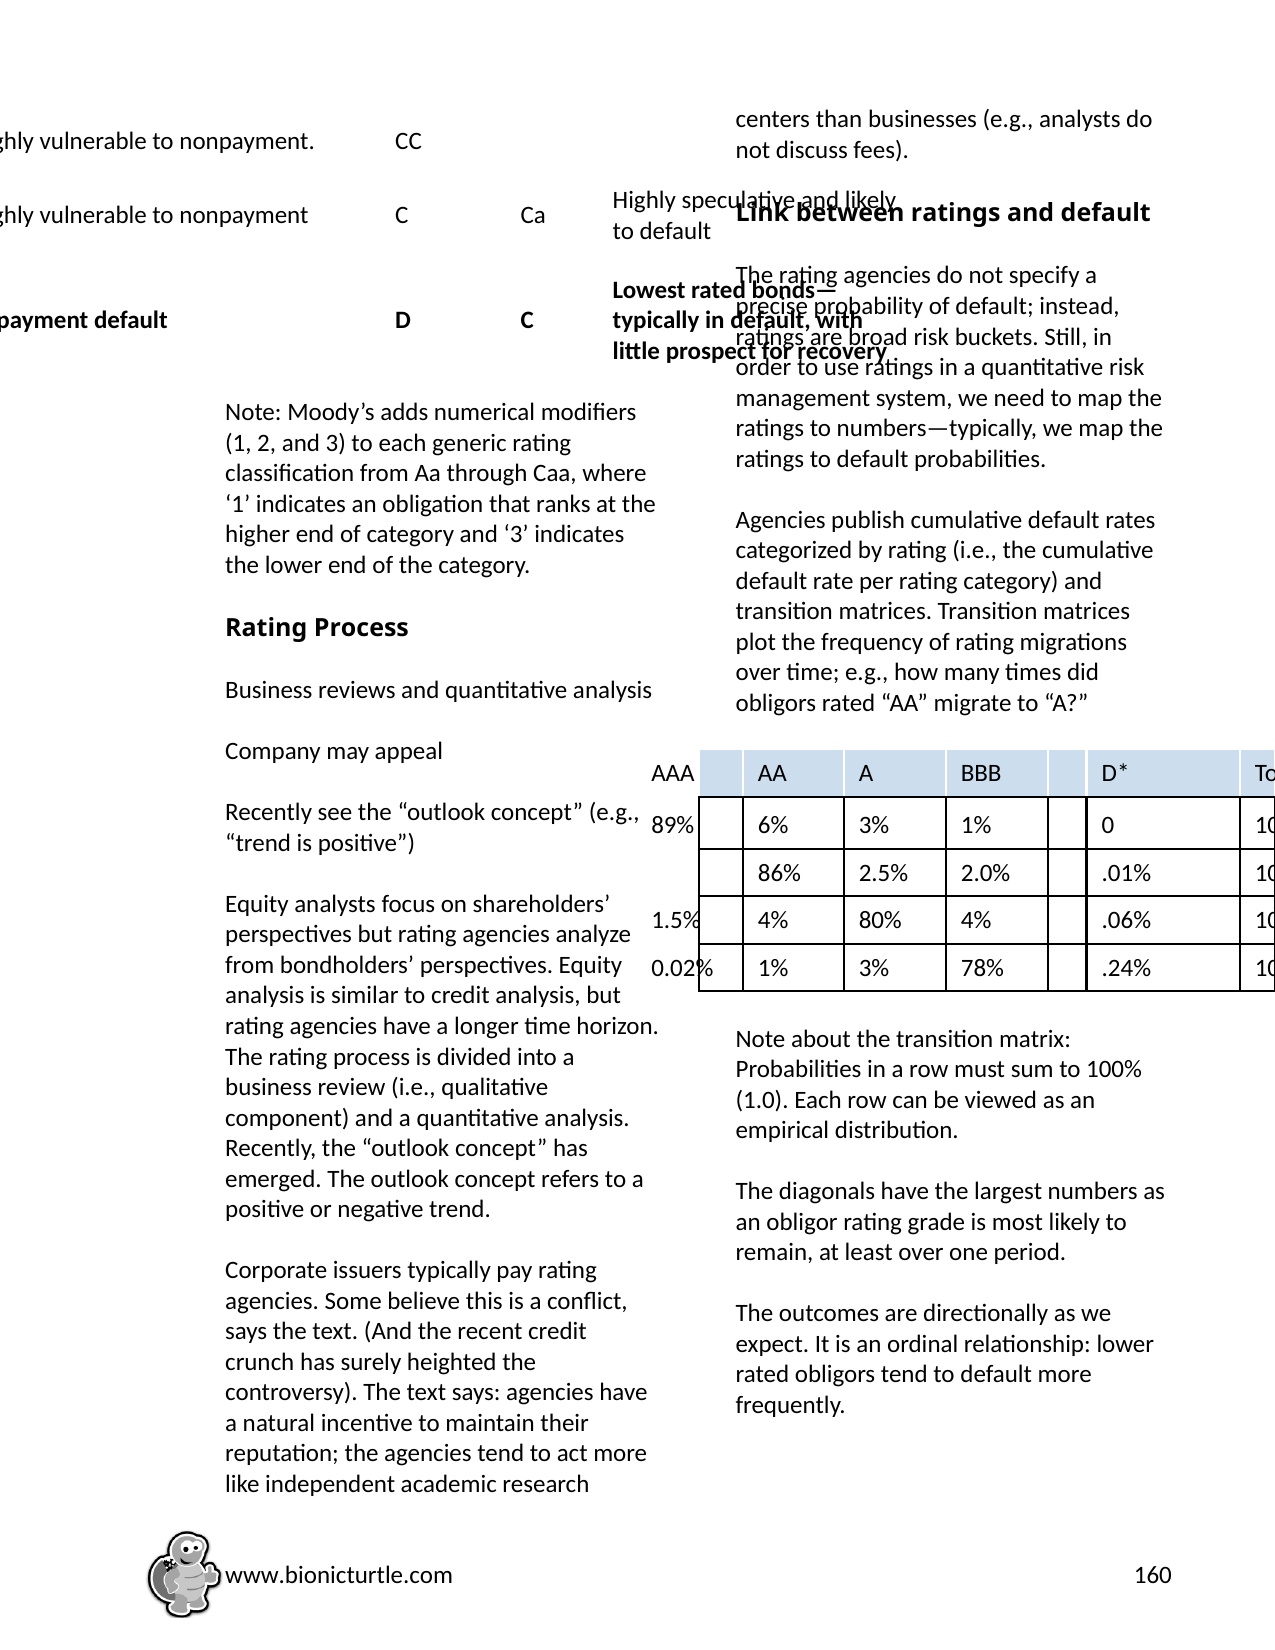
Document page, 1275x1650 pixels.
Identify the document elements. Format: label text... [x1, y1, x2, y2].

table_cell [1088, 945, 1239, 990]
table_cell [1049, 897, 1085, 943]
subtitle Link between ratings and default [735, 195, 1172, 229]
text Business reviews and quantitative analysis [225, 674, 662, 705]
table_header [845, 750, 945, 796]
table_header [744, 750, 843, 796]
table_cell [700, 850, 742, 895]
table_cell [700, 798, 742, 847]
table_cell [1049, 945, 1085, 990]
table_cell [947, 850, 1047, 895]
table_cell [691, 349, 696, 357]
text The diagonals have the largest numbers as an obligor rating grade is most likely to remain, at least over one period. [735, 1175, 1172, 1267]
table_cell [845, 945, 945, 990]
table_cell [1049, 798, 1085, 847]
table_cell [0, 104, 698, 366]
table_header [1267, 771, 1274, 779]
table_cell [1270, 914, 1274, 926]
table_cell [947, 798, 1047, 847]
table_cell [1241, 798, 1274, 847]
text Recently see the “outlook concept” (e.g., “trend is positive”) [225, 796, 662, 857]
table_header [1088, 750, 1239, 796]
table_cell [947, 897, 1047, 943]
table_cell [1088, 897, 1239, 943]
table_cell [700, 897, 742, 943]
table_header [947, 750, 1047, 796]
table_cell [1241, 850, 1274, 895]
text Note: Moody’s adds numerical modifiers (1, 2, and 3) to each generic rating classification from Aa through Caa, where ‘1’ indicates an obligation that ranks at the higher end of category and ‘3’ indicates the lower end of the category. [225, 396, 662, 579]
text Note about the transition matrix: [735, 1023, 1172, 1053]
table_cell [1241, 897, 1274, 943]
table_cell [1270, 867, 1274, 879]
text . Some believe this is a conflict, says the text. (And the recent credit crunch has surely heighted the controversy). The text says: agencies have a natural incentive to maintain their reputation; the agencies tend to act more like independent academic research centers than businesses (e.g., analysts do not discuss fees). [225, 1254, 662, 1498]
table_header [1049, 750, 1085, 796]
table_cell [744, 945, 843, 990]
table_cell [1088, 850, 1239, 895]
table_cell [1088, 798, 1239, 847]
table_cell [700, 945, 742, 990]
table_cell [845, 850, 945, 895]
text Equity analysts focus on shareholders’ perspectives but rating agencies analyze from bondholders’ perspectives. Equity analysis is similar to credit analysis, but rating agencies have a longer time horizon. The rating process is divided into a business review (i.e., qualitative component) and a quantitative analysis. Recently, the “outlook concept” has emerged. The outlook concept refers to a positive or negative trend. [225, 888, 662, 1224]
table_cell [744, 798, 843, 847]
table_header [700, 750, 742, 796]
text Probabilities in a row must sum to 100% (1.0). Each row can be viewed as an empirical distribution. [735, 1053, 1172, 1145]
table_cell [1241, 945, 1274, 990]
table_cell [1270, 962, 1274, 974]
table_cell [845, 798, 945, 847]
text Agencies publish cumulative default rates categorized by rating (i.e., the cumulative default rate per rating category) and transition matrices. Transition matrices plot the frequency of rating migrations over time; e.g., how many times did obligors rated “AA” migrate to “A?” [735, 504, 1172, 717]
text The rating agencies do not specify a precise probability of default; instead, ratings are broad risk buckets. Still, in order to use ratings in a quantitative risk management system, we need to map the ratings to numbers—typically, we map the ratings to default probabilities. [735, 260, 1172, 473]
text . Some believe this is a conflict, says the text. (And the recent credit crunch has surely heighted the controversy). The text says: agencies have a natural incentive to maintain their reputation; the agencies tend to act more like independent academic research centers than businesses (e.g., analysts do not discuss fees). [735, 103, 1172, 164]
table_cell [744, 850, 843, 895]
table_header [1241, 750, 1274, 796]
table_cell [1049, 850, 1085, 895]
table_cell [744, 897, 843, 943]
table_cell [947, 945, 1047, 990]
subtitle Rating Process [225, 610, 662, 644]
text Company may appeal [225, 735, 662, 766]
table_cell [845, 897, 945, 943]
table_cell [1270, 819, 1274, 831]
text The outcomes are directionally as we expect. It is an ordinal relationship: lower rated obligors tend to default more frequently. [735, 1297, 1172, 1419]
